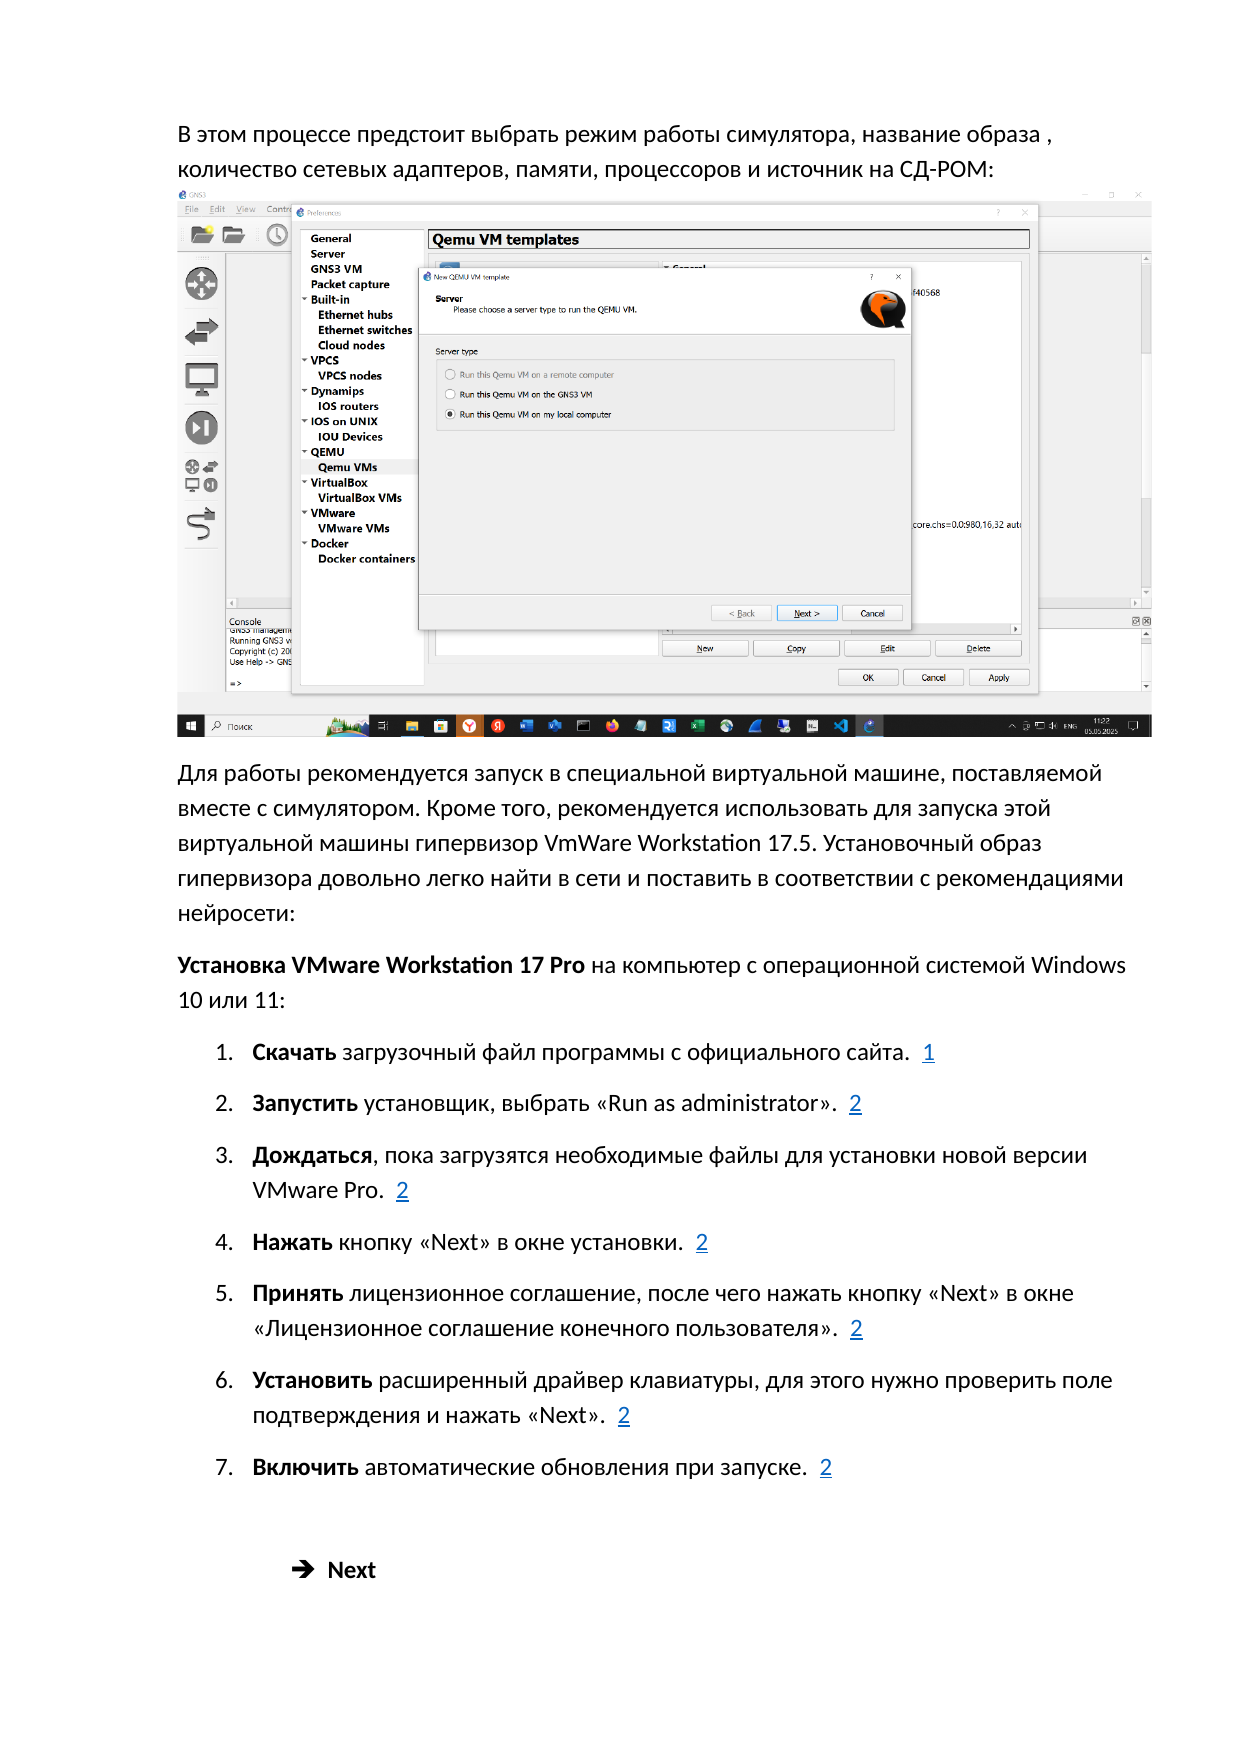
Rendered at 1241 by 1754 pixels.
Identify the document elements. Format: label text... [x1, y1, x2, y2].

list Установить расширенный драйвер клавиатуры, для этого нужно проверить поле подтверждения и нажать «Next». 2 [215, 1364, 1152, 1429]
list Включить автоматические обновления при запуске. 2 [215, 1451, 1152, 1481]
text Установка VMware Workstation 17 Pro на компьютер с операционной системой Windows 10 или 11: [177, 949, 1152, 1014]
list Нажать кнопку «Next» в окне установки. 2 [215, 1226, 1152, 1256]
list Запустить установщик, выбрать «Run as administrator». 2 [215, 1087, 1152, 1118]
picture [177, 188, 1152, 737]
list Принять лицензионное соглашение, после чего нажать кнопку «Next» в окне «Лицензионное соглашение конечного пользователя». 2 [215, 1277, 1152, 1343]
list Скачать загрузочный файл программы с официального сайта. 1 [215, 1036, 1152, 1066]
text В этом процессе предстоит выбрать режим работы симулятора, название образа , количество сетевых адаптеров, памяти, процессоров и источник на СД-РОМ: [177, 118, 1152, 188]
list Next [290, 1554, 1152, 1584]
list Дождаться, пока загрузятся необходимые файлы для установки новой версии VMware Pro. 2 [215, 1139, 1152, 1204]
text Для работы рекомендуется запуск в специальной виртуальной машине, поставляемой вместе с симулятором. Кроме того, рекомендуется использовать для запуска этой виртуальной машины гипервизор VmWare Workstation 17.5. Установочный образ гипервизора довольно легко найти в сети и поставить в соответствии с рекомендациями нейросети: [177, 757, 1152, 928]
